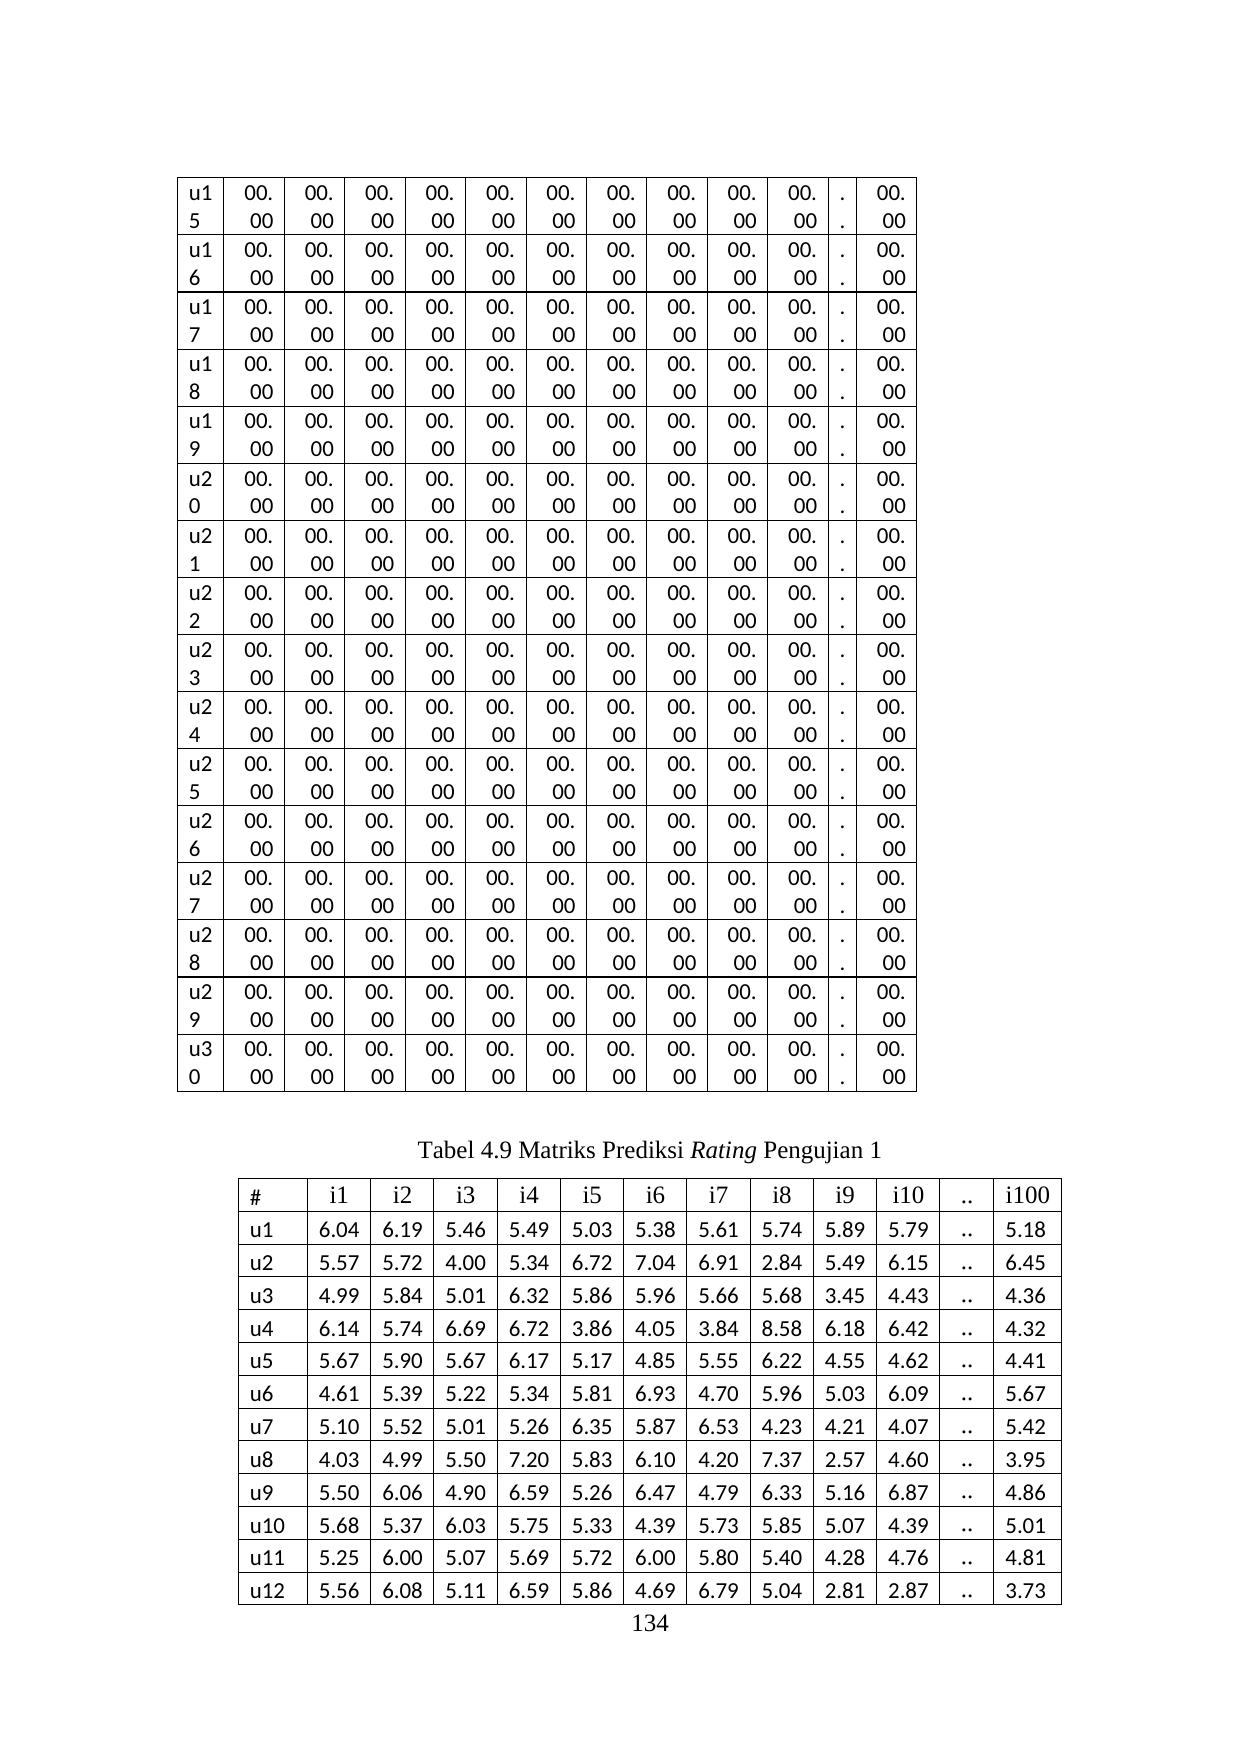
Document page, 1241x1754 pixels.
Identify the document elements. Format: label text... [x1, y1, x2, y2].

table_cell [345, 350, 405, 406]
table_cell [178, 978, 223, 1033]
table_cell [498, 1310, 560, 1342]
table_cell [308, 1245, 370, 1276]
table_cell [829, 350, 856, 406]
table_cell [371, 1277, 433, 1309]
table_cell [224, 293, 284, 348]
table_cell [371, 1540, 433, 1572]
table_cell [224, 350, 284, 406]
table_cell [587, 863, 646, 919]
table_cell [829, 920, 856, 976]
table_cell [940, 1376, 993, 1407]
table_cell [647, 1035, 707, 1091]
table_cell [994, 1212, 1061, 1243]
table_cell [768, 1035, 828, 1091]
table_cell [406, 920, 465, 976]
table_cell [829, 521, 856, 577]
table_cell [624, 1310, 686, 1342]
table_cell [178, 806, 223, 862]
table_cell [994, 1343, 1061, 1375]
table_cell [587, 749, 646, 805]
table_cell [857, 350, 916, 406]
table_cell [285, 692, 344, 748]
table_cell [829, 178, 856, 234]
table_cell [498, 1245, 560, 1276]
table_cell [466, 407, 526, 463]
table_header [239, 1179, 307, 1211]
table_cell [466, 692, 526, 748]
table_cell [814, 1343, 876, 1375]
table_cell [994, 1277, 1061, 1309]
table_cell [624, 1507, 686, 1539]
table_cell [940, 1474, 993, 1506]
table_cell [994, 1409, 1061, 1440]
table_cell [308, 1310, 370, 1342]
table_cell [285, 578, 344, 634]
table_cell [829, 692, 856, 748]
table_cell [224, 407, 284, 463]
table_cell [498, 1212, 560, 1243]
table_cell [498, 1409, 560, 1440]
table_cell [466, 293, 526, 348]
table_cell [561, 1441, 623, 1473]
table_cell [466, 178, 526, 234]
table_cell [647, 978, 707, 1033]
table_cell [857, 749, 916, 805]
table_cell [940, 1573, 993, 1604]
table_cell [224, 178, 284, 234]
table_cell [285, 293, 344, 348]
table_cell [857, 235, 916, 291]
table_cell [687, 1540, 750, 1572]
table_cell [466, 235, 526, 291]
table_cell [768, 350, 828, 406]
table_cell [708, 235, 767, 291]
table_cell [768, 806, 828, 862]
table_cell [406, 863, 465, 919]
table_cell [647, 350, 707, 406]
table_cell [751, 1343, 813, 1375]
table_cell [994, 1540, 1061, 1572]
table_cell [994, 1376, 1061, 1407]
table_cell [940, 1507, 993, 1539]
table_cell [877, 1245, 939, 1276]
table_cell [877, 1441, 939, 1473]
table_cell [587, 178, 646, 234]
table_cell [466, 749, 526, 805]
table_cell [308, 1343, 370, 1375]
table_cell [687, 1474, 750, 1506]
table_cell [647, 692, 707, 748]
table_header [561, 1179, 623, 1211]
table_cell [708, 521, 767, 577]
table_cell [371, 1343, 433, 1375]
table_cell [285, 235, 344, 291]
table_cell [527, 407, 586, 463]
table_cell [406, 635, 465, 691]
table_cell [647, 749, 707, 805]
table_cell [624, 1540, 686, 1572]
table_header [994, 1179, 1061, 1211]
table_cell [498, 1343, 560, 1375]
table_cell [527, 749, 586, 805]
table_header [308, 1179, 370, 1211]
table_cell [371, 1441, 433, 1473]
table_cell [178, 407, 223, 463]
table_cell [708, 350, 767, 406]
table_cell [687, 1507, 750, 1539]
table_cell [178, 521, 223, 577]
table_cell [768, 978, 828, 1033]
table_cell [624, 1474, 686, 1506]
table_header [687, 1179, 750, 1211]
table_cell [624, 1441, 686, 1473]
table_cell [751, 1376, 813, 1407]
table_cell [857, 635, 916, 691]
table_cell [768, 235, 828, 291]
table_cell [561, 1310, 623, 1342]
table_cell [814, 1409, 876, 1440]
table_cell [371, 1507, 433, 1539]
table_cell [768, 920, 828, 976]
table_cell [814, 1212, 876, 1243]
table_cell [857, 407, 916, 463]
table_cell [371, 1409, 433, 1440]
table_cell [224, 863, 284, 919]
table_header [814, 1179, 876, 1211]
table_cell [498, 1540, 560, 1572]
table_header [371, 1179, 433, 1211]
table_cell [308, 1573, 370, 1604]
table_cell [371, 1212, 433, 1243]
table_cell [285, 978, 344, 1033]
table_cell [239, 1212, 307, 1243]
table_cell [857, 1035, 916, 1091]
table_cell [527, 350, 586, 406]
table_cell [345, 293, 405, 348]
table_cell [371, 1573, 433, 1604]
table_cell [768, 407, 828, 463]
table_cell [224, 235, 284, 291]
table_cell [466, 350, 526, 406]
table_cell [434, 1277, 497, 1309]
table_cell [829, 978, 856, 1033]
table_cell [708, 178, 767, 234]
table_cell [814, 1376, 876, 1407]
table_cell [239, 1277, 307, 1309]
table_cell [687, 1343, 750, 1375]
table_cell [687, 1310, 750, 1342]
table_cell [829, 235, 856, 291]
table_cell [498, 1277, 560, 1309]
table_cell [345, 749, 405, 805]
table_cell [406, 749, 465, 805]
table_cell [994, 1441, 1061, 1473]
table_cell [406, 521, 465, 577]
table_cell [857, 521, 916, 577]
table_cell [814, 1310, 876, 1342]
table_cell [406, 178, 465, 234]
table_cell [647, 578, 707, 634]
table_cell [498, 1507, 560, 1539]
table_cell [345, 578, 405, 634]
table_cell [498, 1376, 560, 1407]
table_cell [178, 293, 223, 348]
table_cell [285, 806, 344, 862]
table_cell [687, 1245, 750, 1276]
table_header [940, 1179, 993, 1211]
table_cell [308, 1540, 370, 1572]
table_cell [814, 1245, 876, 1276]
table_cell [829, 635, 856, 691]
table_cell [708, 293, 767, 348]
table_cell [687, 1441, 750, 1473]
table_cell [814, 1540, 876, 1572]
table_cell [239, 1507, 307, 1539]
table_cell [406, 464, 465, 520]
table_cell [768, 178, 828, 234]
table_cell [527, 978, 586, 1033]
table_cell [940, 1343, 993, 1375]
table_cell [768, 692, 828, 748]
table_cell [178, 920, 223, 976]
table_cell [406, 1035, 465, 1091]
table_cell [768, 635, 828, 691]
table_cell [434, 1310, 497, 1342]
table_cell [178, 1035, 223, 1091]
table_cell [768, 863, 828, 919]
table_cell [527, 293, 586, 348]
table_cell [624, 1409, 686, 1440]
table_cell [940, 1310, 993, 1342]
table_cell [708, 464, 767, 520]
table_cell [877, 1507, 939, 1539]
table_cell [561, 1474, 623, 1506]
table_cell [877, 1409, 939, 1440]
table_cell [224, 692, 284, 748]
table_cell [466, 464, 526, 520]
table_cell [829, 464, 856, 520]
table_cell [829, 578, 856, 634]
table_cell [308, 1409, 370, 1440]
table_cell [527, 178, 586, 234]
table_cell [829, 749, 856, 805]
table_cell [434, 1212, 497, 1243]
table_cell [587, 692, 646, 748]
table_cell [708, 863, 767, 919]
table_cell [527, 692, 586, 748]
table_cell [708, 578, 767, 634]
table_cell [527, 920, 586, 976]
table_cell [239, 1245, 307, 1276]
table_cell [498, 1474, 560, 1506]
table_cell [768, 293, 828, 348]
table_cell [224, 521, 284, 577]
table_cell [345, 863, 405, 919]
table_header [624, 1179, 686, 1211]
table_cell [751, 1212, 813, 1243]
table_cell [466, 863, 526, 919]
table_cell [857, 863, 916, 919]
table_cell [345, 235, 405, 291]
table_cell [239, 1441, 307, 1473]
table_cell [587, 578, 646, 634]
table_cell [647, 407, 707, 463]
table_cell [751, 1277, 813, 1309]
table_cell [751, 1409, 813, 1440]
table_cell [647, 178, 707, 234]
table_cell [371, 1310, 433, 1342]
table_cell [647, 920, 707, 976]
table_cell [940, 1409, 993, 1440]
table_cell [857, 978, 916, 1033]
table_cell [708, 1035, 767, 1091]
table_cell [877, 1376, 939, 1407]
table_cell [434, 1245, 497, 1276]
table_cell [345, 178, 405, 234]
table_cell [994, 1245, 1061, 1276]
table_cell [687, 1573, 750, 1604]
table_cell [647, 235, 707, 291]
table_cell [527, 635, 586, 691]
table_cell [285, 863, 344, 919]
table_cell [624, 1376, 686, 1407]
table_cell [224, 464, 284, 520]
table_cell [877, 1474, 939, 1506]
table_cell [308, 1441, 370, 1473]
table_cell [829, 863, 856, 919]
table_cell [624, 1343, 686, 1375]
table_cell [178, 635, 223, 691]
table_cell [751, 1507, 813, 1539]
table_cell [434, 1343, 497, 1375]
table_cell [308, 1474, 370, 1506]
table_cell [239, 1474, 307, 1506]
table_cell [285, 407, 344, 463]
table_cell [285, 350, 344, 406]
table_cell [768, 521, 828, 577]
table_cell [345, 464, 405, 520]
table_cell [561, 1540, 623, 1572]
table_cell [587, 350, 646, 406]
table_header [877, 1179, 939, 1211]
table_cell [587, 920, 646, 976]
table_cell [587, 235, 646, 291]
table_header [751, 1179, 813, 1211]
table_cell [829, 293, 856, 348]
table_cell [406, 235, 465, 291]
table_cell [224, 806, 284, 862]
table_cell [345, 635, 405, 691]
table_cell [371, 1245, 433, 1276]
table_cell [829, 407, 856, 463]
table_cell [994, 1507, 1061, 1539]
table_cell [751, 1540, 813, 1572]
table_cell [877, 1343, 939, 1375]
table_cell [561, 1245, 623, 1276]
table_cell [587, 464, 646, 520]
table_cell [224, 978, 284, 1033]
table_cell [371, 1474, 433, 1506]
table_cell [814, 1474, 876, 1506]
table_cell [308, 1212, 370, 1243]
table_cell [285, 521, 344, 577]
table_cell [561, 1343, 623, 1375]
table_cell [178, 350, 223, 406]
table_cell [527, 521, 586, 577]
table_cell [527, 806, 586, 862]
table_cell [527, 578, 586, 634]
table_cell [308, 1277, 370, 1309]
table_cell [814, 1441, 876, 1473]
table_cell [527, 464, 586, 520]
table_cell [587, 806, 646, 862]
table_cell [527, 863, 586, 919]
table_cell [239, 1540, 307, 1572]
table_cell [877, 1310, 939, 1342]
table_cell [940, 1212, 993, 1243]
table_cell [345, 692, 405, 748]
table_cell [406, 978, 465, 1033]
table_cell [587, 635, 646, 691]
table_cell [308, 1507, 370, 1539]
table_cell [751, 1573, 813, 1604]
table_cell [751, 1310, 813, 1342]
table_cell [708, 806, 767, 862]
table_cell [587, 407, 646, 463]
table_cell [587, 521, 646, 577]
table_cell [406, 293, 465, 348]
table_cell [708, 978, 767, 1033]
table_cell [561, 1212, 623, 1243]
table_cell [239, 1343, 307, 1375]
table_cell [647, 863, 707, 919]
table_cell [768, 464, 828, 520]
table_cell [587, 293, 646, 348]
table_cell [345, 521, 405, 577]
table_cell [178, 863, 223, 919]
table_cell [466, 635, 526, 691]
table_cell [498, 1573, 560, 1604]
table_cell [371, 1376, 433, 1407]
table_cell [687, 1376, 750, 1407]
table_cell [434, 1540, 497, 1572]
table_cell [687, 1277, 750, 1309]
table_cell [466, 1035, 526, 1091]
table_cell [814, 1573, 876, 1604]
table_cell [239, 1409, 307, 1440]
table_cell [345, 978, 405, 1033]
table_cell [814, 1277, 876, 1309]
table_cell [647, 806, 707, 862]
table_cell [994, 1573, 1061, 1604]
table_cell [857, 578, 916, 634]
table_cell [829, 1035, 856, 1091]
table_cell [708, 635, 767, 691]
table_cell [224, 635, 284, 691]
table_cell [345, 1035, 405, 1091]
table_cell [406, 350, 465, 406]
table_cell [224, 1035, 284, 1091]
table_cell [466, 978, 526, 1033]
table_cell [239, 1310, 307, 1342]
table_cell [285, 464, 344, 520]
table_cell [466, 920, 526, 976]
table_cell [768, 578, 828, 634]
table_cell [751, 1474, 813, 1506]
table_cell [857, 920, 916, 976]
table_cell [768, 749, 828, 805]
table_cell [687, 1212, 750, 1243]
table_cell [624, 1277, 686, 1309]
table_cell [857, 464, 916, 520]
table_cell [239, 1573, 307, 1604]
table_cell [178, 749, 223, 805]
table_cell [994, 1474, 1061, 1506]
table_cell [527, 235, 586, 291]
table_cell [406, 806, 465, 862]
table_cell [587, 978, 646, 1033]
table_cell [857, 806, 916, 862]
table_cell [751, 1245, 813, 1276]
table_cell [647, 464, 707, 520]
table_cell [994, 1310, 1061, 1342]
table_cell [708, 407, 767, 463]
text Tabel 4. Matriks Prediksi Rating Pengujian 1 [177, 1135, 1122, 1163]
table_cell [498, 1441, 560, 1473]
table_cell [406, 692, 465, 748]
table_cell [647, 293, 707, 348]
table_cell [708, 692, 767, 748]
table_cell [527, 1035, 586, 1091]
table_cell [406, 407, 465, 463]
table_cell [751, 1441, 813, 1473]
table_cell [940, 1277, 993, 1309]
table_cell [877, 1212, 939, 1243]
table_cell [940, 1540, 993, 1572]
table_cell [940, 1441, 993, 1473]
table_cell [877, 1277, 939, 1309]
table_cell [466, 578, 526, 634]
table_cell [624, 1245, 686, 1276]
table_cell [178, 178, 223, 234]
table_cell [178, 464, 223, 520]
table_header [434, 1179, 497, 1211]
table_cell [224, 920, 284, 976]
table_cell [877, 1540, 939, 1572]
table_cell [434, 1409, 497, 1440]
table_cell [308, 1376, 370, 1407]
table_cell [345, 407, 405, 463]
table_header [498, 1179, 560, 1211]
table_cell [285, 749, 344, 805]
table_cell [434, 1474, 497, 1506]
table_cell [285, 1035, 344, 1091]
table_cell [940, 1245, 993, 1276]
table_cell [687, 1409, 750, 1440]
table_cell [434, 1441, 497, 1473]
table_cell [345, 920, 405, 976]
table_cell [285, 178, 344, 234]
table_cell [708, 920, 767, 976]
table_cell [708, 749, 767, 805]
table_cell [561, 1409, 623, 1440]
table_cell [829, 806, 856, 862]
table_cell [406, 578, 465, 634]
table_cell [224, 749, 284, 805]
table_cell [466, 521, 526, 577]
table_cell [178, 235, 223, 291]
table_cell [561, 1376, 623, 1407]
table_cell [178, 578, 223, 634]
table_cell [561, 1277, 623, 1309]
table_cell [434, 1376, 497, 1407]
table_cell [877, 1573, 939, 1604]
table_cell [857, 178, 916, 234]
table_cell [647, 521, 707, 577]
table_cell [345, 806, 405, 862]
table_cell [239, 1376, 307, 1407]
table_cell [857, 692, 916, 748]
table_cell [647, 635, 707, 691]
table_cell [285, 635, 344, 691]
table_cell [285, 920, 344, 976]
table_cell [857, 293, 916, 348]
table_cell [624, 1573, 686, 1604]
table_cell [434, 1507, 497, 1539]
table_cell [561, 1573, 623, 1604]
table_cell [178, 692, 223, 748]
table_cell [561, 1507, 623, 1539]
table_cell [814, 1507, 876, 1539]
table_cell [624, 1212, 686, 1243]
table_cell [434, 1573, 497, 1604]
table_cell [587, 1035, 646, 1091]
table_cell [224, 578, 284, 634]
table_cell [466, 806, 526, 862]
